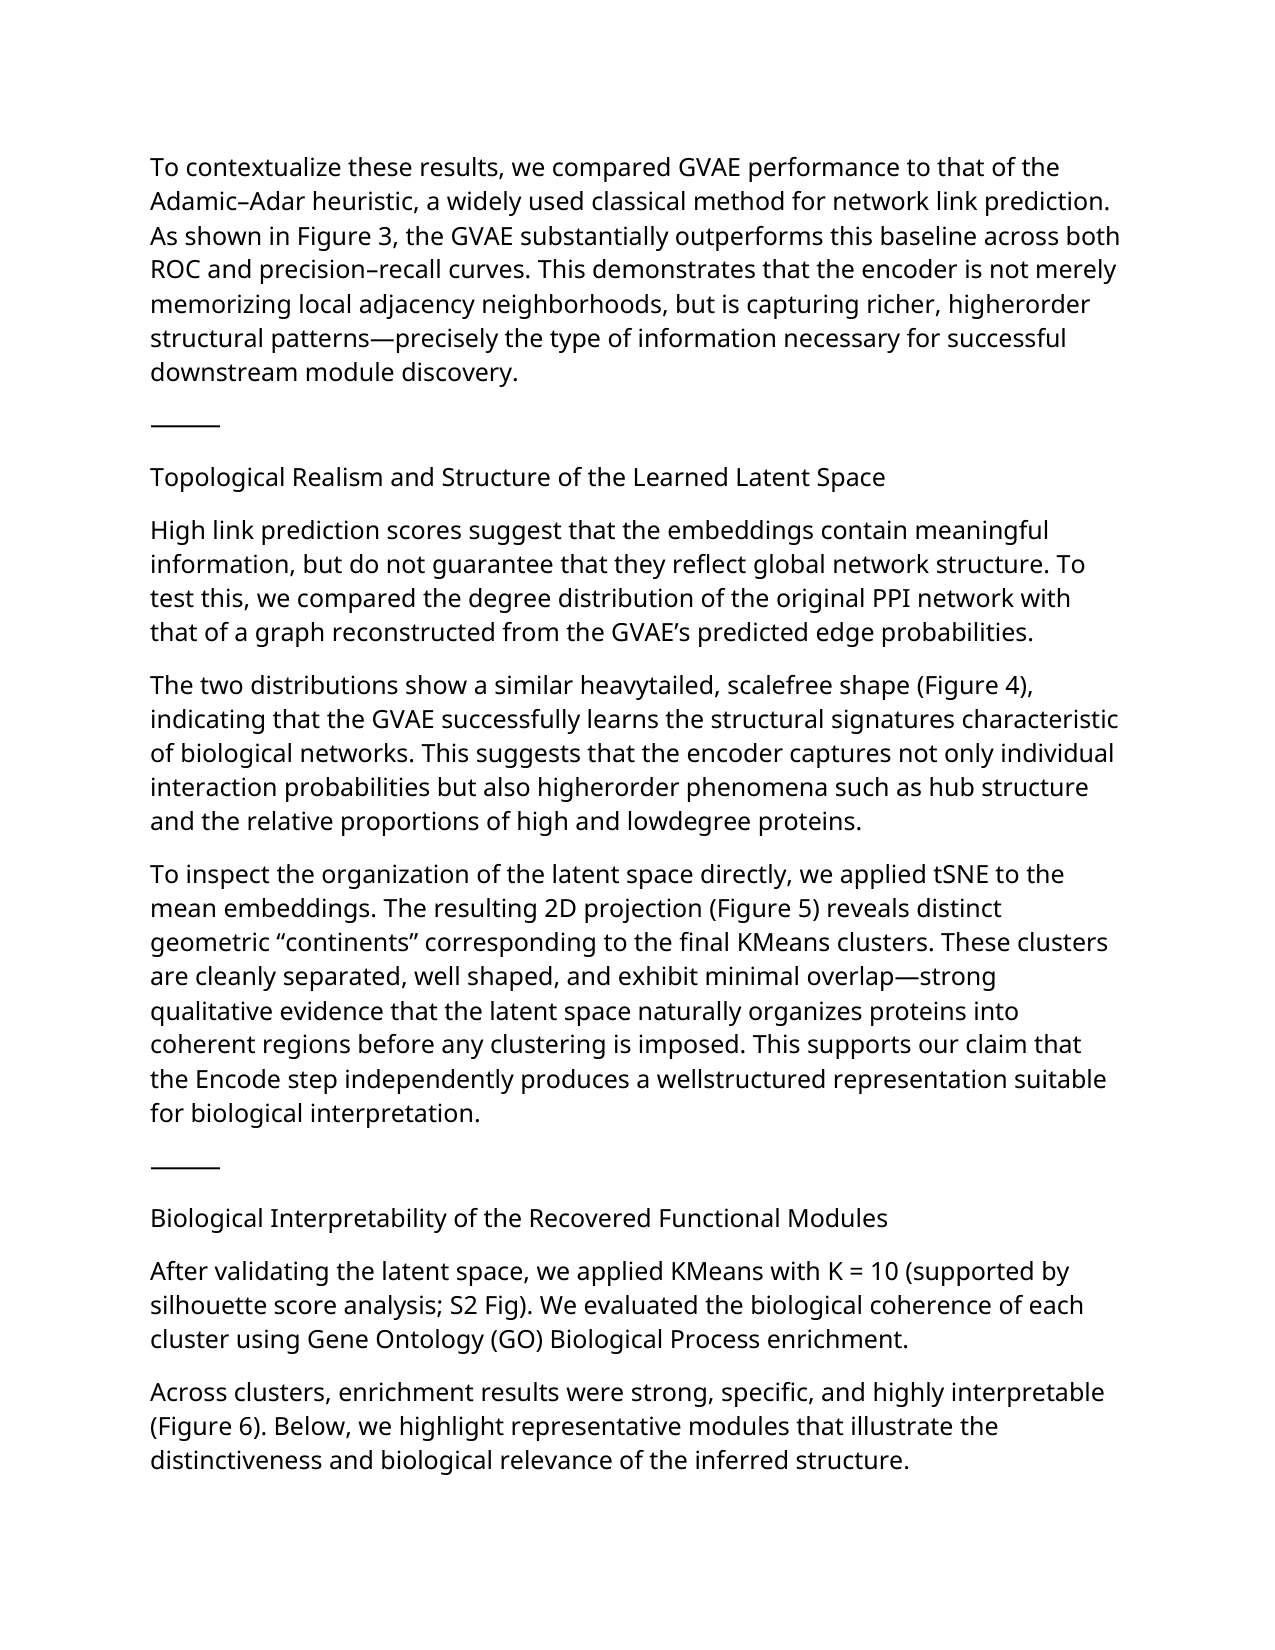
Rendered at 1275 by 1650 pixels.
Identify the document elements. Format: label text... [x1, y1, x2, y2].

text Across clusters, enrichment results were strong, specific, and highly interpretable (Figure 6). Below, we highlight representative modules that illustrate the distinctiveness and biological relevance of the inferred structure. [150, 1375, 1125, 1477]
text After validating the latent space, we applied KMeans with K = 10 (supported by silhouette score analysis; S2 Fig). We evaluated the biological coherence of each cluster using Gene Ontology (GO) Biological Process enrichment. [150, 1254, 1125, 1356]
text To contextualize these results, we compared GVAE performance to that of the Adamic–Adar heuristic, a widely used classical method for network link prediction. As shown in Figure 3, the GVAE substantially outperforms this baseline across both ROC and precision–recall curves. This demonstrates that the encoder is not merely memorizing local adjacency neighborhoods, but is capturing richer, higherorder structural patterns—precisely the type of information necessary for successful downstream module discovery. [150, 150, 1125, 388]
text Topological Realism and Structure of the Learned Latent Space [150, 460, 1125, 494]
text ⸻ [150, 407, 1125, 441]
text Biological Interpretability of the Recovered Functional Modules [150, 1201, 1125, 1235]
text To inspect the organization of the latent space directly, we applied tSNE to the mean embeddings. The resulting 2D projection (Figure 5) reveals distinct geometric “continents” corresponding to the final KMeans clusters. These clusters are cleanly separated, well shaped, and exhibit minimal overlap—strong qualitative evidence that the latent space naturally organizes proteins into coherent regions before any clustering is imposed. This supports our claim that the Encode step independently produces a wellstructured representation suitable for biological interpretation. [150, 857, 1125, 1129]
text ⸻ [150, 1148, 1125, 1182]
text The two distributions show a similar heavytailed, scalefree shape (Figure 4), indicating that the GVAE successfully learns the structural signatures characteristic of biological networks. This suggests that the encoder captures not only individual interaction probabilities but also higherorder phenomena such as hub structure and the relative proportions of high and lowdegree proteins. [150, 668, 1125, 838]
text High link prediction scores suggest that the embeddings contain meaningful information, but do not guarantee that they reflect global network structure. To test this, we compared the degree distribution of the original PPI network with that of a graph reconstructed from the GVAE’s predicted edge probabilities. [150, 513, 1125, 649]
